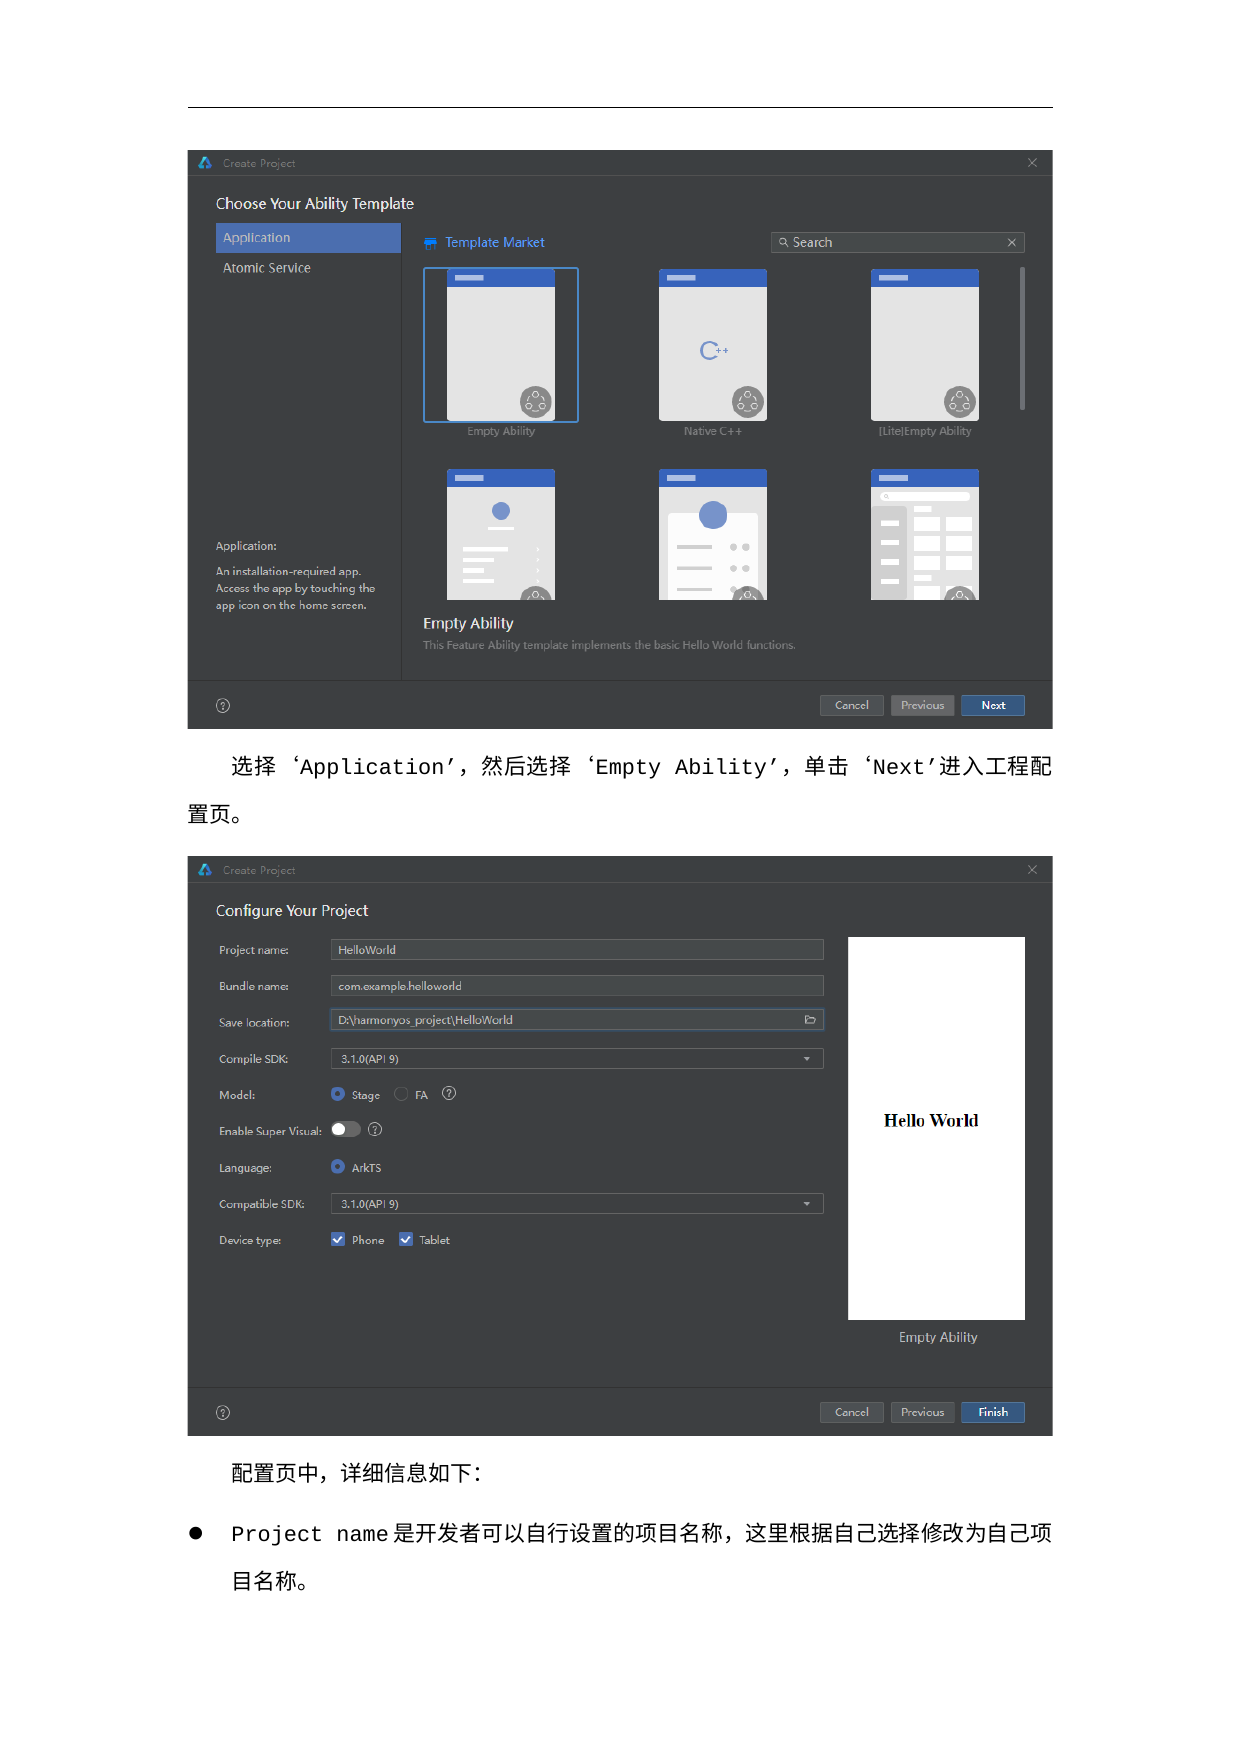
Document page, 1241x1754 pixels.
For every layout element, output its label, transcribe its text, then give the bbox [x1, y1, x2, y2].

picture [187, 150, 1053, 729]
list Project name是开发者可以自行设置的项目名称，这里根据自己选择修改为自己项目名称。 [187, 1516, 1053, 1595]
text 配置页中，详细信息如下： [187, 1456, 1053, 1488]
picture [187, 856, 1053, 1436]
text 选择‘Application’，然后选择‘Empty Ability’，单击‘Next’进入工程配置页。 [187, 749, 1053, 828]
